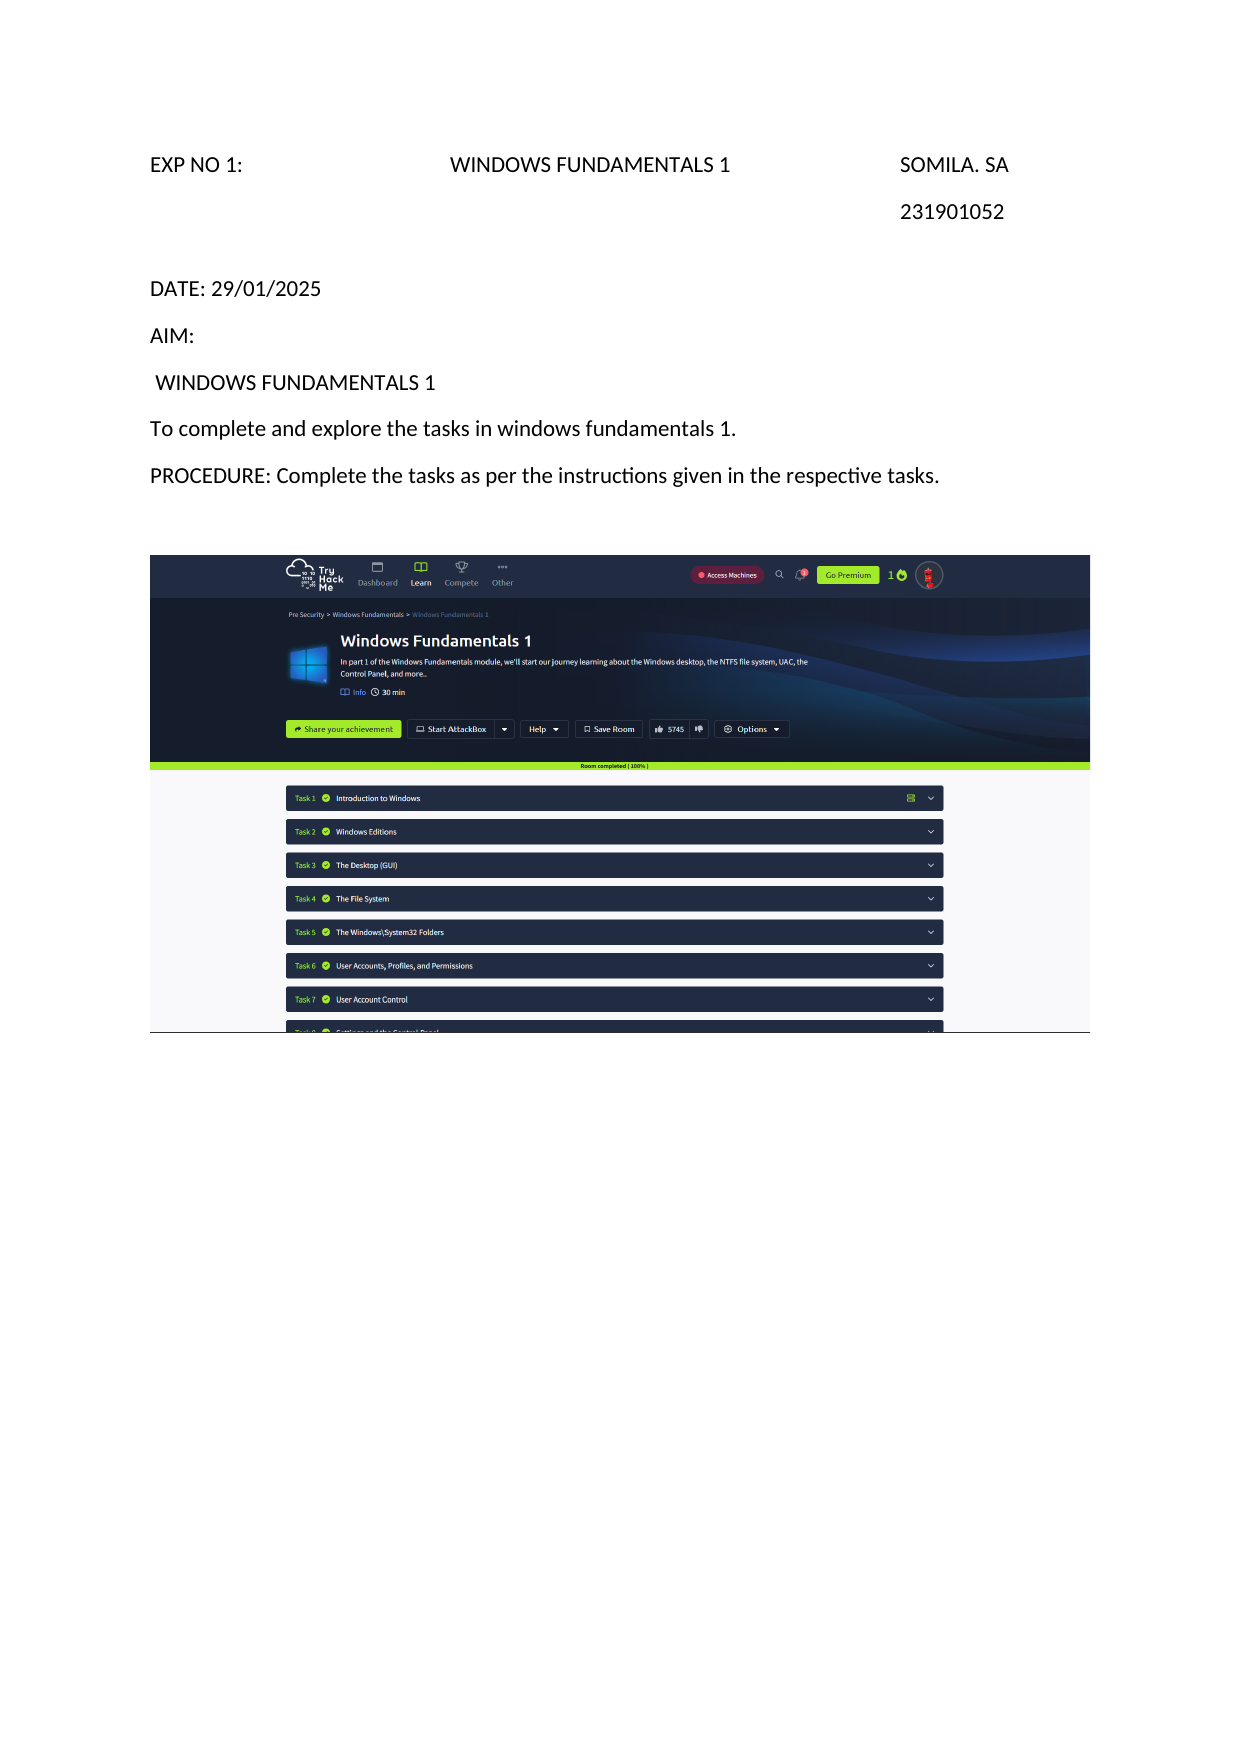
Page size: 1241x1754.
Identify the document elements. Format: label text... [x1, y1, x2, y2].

text WINDOWS FUNDAMENTALS 1 [150, 368, 1090, 396]
picture [150, 555, 1091, 1033]
text EXP NO 1: WINDOWS FUNDAMENTALS 1 SOMILA. SA [150, 150, 1090, 178]
text PROCEDURE: Complete the tasks as per the instructions given in the respective tasks. [150, 461, 1090, 489]
text AIM: [150, 321, 1090, 349]
text To complete and explore the tasks in windows fundamentals 1. [150, 414, 1090, 443]
text DATE: 29/01/2025 [150, 274, 1090, 302]
text 231901052 [150, 197, 1090, 255]
